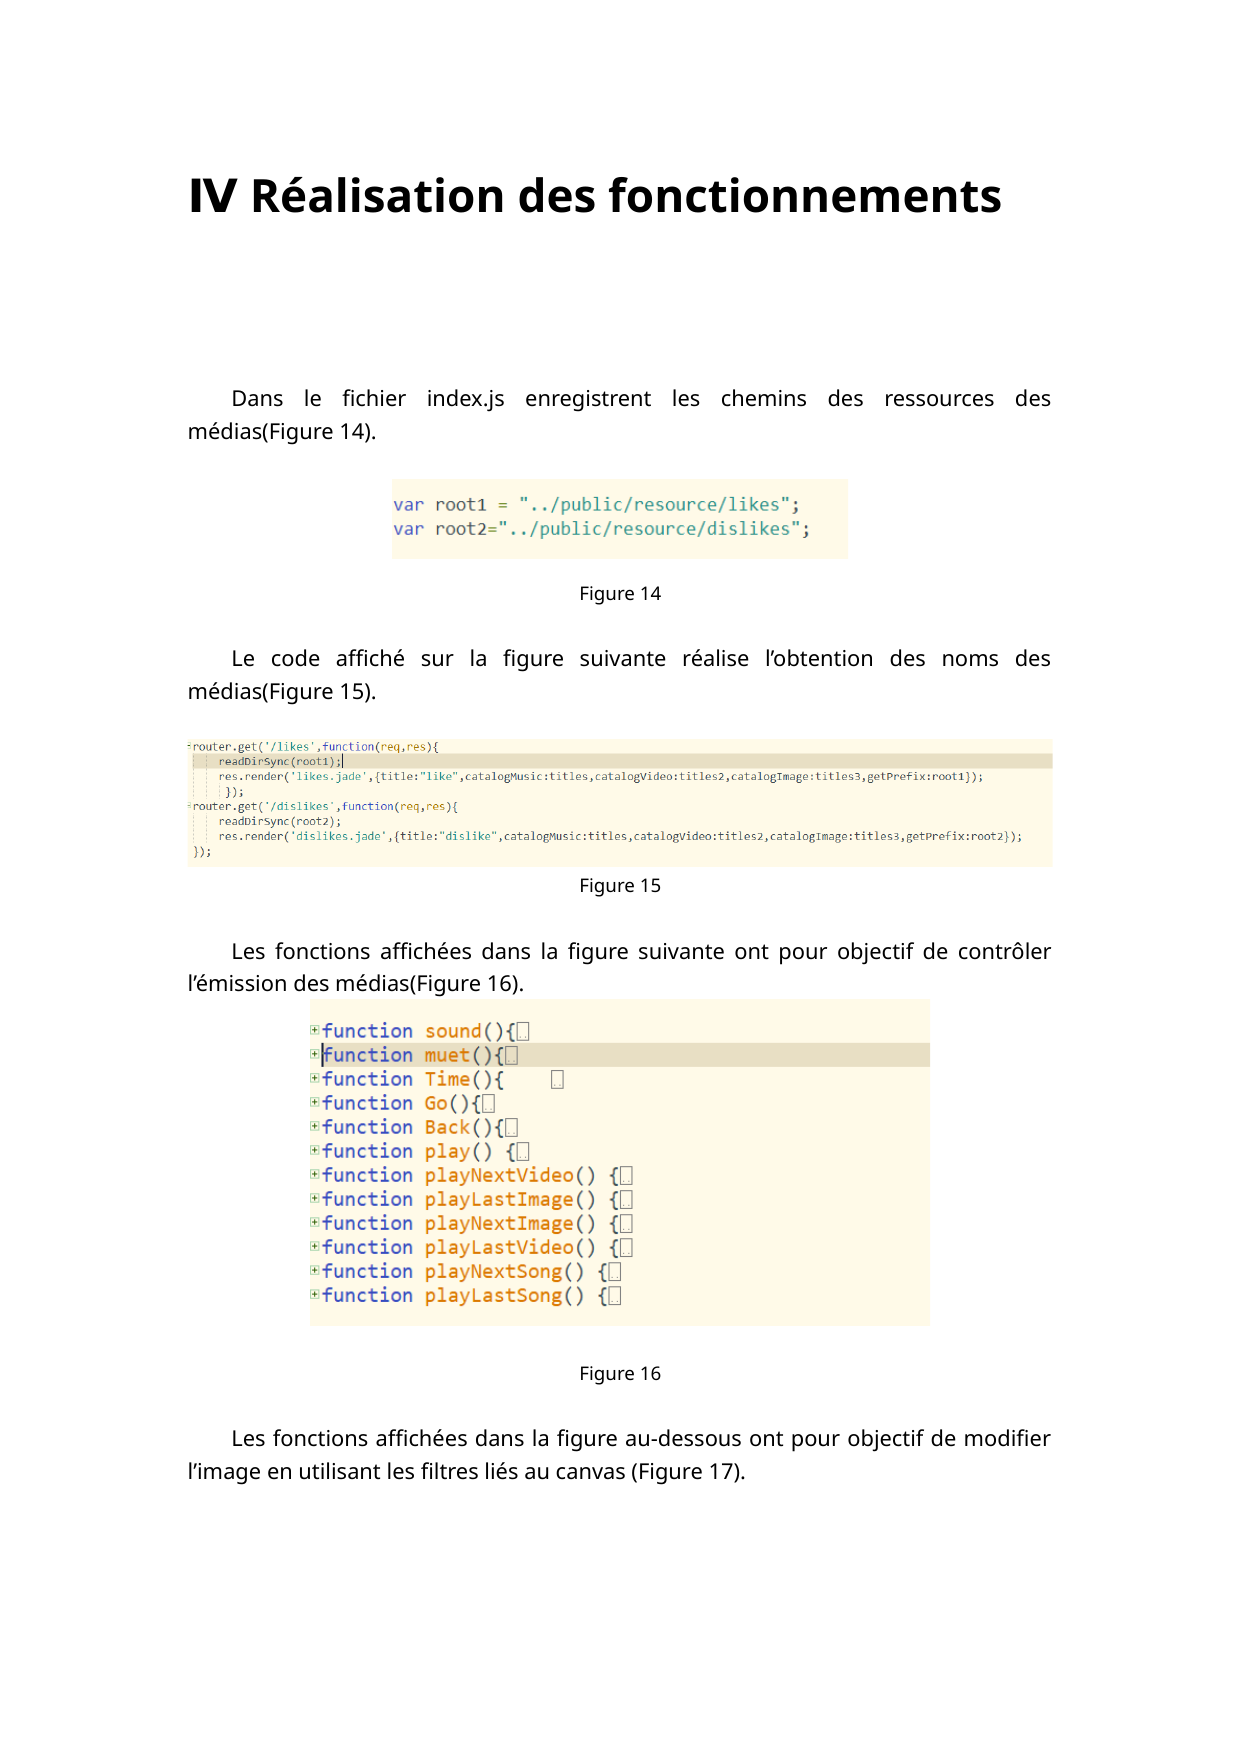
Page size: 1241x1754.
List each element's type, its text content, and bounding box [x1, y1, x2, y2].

text Figure 16 [187, 1357, 1053, 1389]
text Figure 14 [187, 577, 1053, 609]
subtitle Ⅳ Réalisation des fonctionnements [187, 162, 1053, 227]
text Figure 15 [187, 869, 1053, 902]
text Les fonctions affichées dans la figure suivante ont pour objectif de contrôler l’émission des médias(Figure 16). [187, 934, 1053, 999]
text Dans le fichier index.js enregistrent les chemins des ressources des médias(Figure 14). [187, 382, 1053, 447]
picture [187, 739, 1053, 867]
picture [310, 999, 930, 1326]
picture [392, 479, 849, 559]
text Le code affiché sur la figure suivante réalise l’obtention des noms des médias(Figure 15). [187, 642, 1053, 707]
text Les fonctions affichées dans la figure au-dessous ont pour objectif de modifier l’image en utilisant les filtres liés au canvas (Figure 17). [187, 1422, 1053, 1487]
